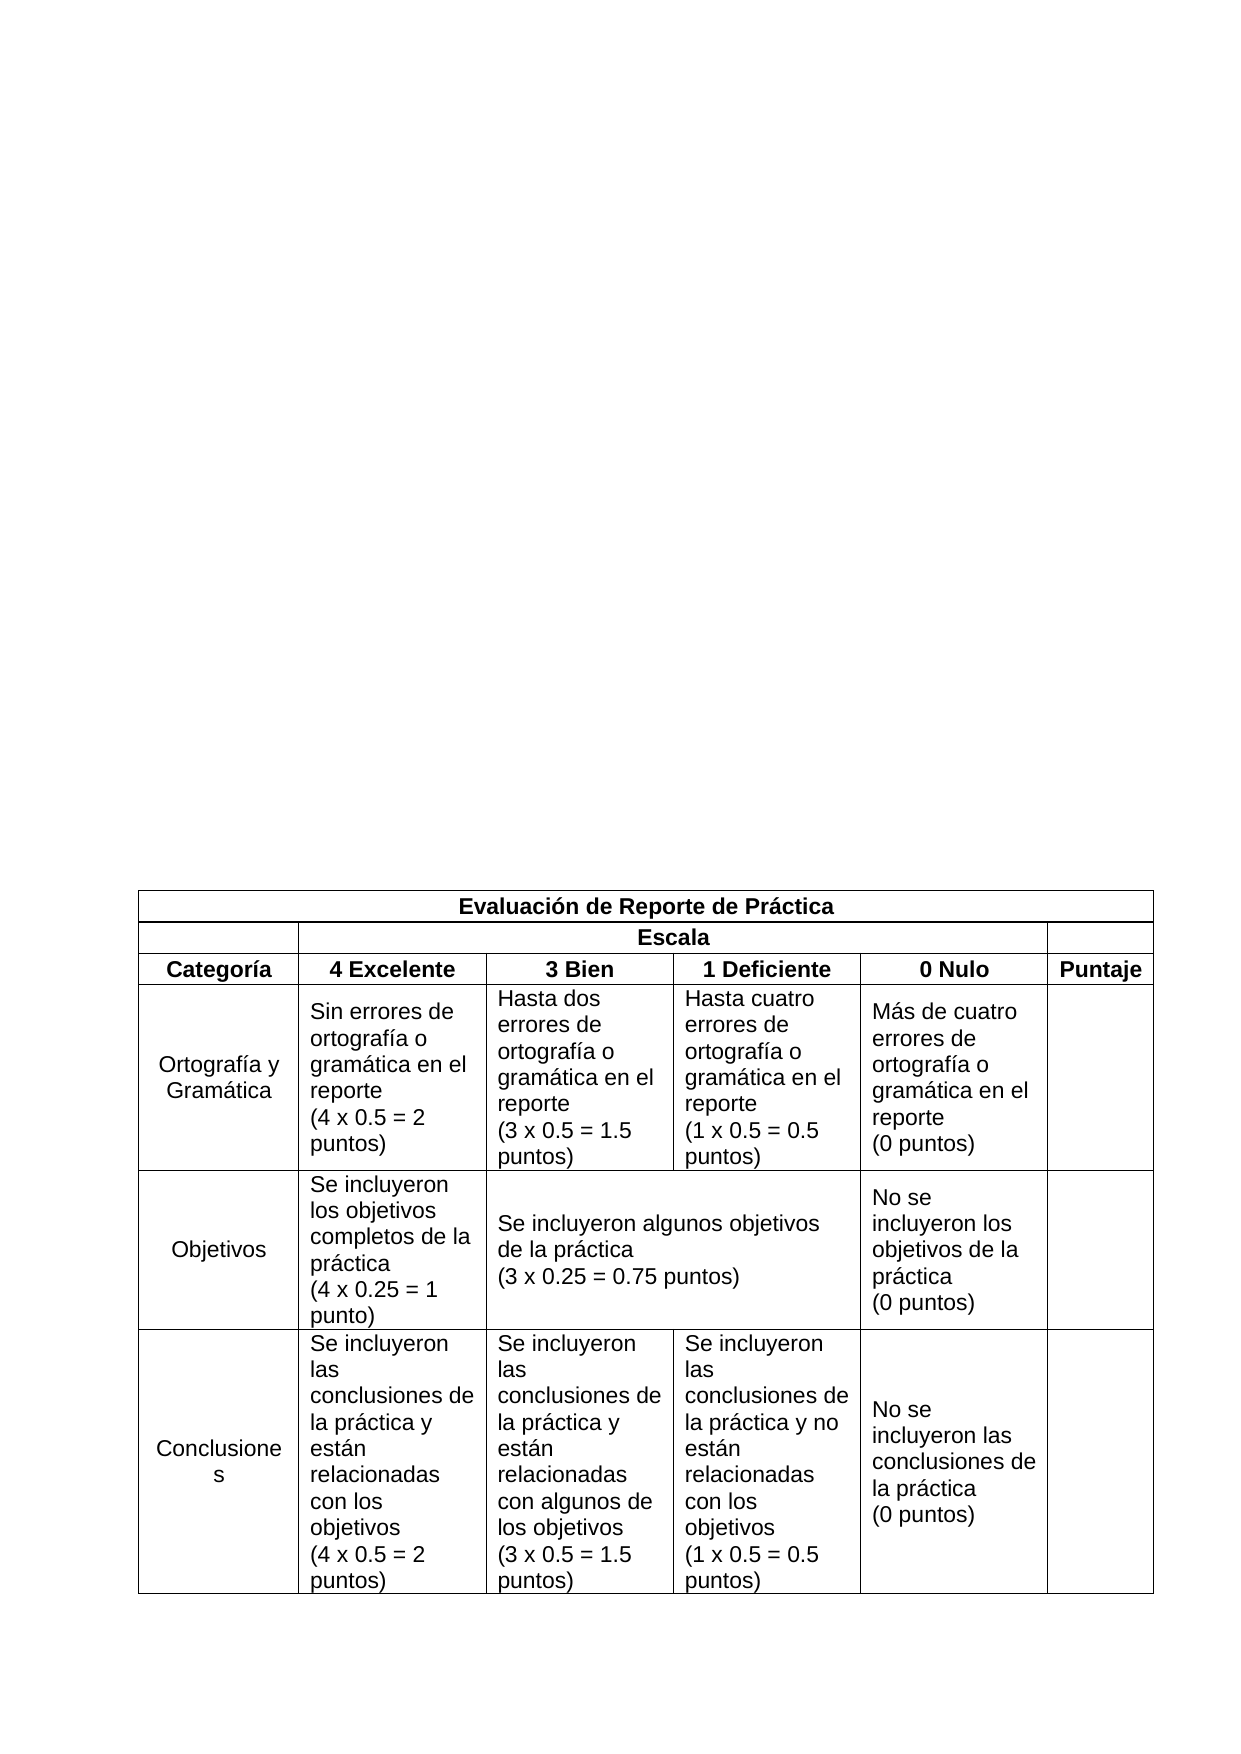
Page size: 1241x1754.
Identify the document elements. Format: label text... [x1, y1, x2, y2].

table_cell Se incluyeron las conclusiones de la práctica y no están relacionadas con los objetivos (1 x 0.5 = 0.5 puntos) [674, 1330, 860, 1593]
table_cell 0 Nulo [861, 954, 1047, 984]
table_cell Ortografía y Gramática [139, 985, 298, 1169]
table_cell Se incluyeron las conclusiones de la práctica y están relacionadas con algunos de los objetivos (3 x 0.5 = 1.5 puntos) [487, 1330, 673, 1593]
table_cell [1048, 1171, 1153, 1329]
table_cell No se incluyeron los objetivos de la práctica (0 puntos) [861, 1171, 1047, 1329]
table_cell 4 Excelente [299, 954, 486, 984]
table_cell Hasta dos errores de ortografía o gramática en el reporte (3 x 0.5 = 1.5 puntos) [487, 985, 673, 1169]
table_cell [139, 923, 298, 953]
table_cell Puntaje [1048, 954, 1153, 984]
table_cell Se incluyeron las conclusiones de la práctica y están relacionadas con los objetivos (4 x 0.5 = 2 puntos) [299, 1330, 486, 1593]
table_cell No se incluyeron las conclusiones de la práctica (0 puntos) [861, 1330, 1047, 1593]
table_cell 3 Bien [487, 954, 673, 984]
table_cell Objetivos [139, 1171, 298, 1329]
table_cell Categoría [139, 954, 298, 984]
table_cell Se incluyeron los objetivos completos de la práctica (4 x 0.25 = 1 punto) [299, 1171, 486, 1329]
table_cell [1048, 923, 1153, 953]
table_cell Escala [299, 923, 1047, 953]
table_cell Se incluyeron algunos objetivos de la práctica (3 x 0.25 = 0.75 puntos) [487, 1171, 860, 1329]
table_cell [1048, 1330, 1153, 1593]
table_cell 1 Deficiente [674, 954, 860, 984]
table_cell Hasta cuatro errores de ortografía o gramática en el reporte (1 x 0.5 = 0.5 puntos) [674, 985, 860, 1169]
table_cell Más de cuatro errores de ortografía o gramática en el reporte (0 puntos) [861, 985, 1047, 1169]
table_cell Sin errores de ortografía o gramática en el reporte (4 x 0.5 = 2 puntos) [299, 985, 486, 1169]
table_cell Conclusiones [139, 1330, 298, 1593]
table_cell [1048, 985, 1153, 1169]
table_header Evaluación de Reporte de Práctica [139, 891, 1153, 921]
